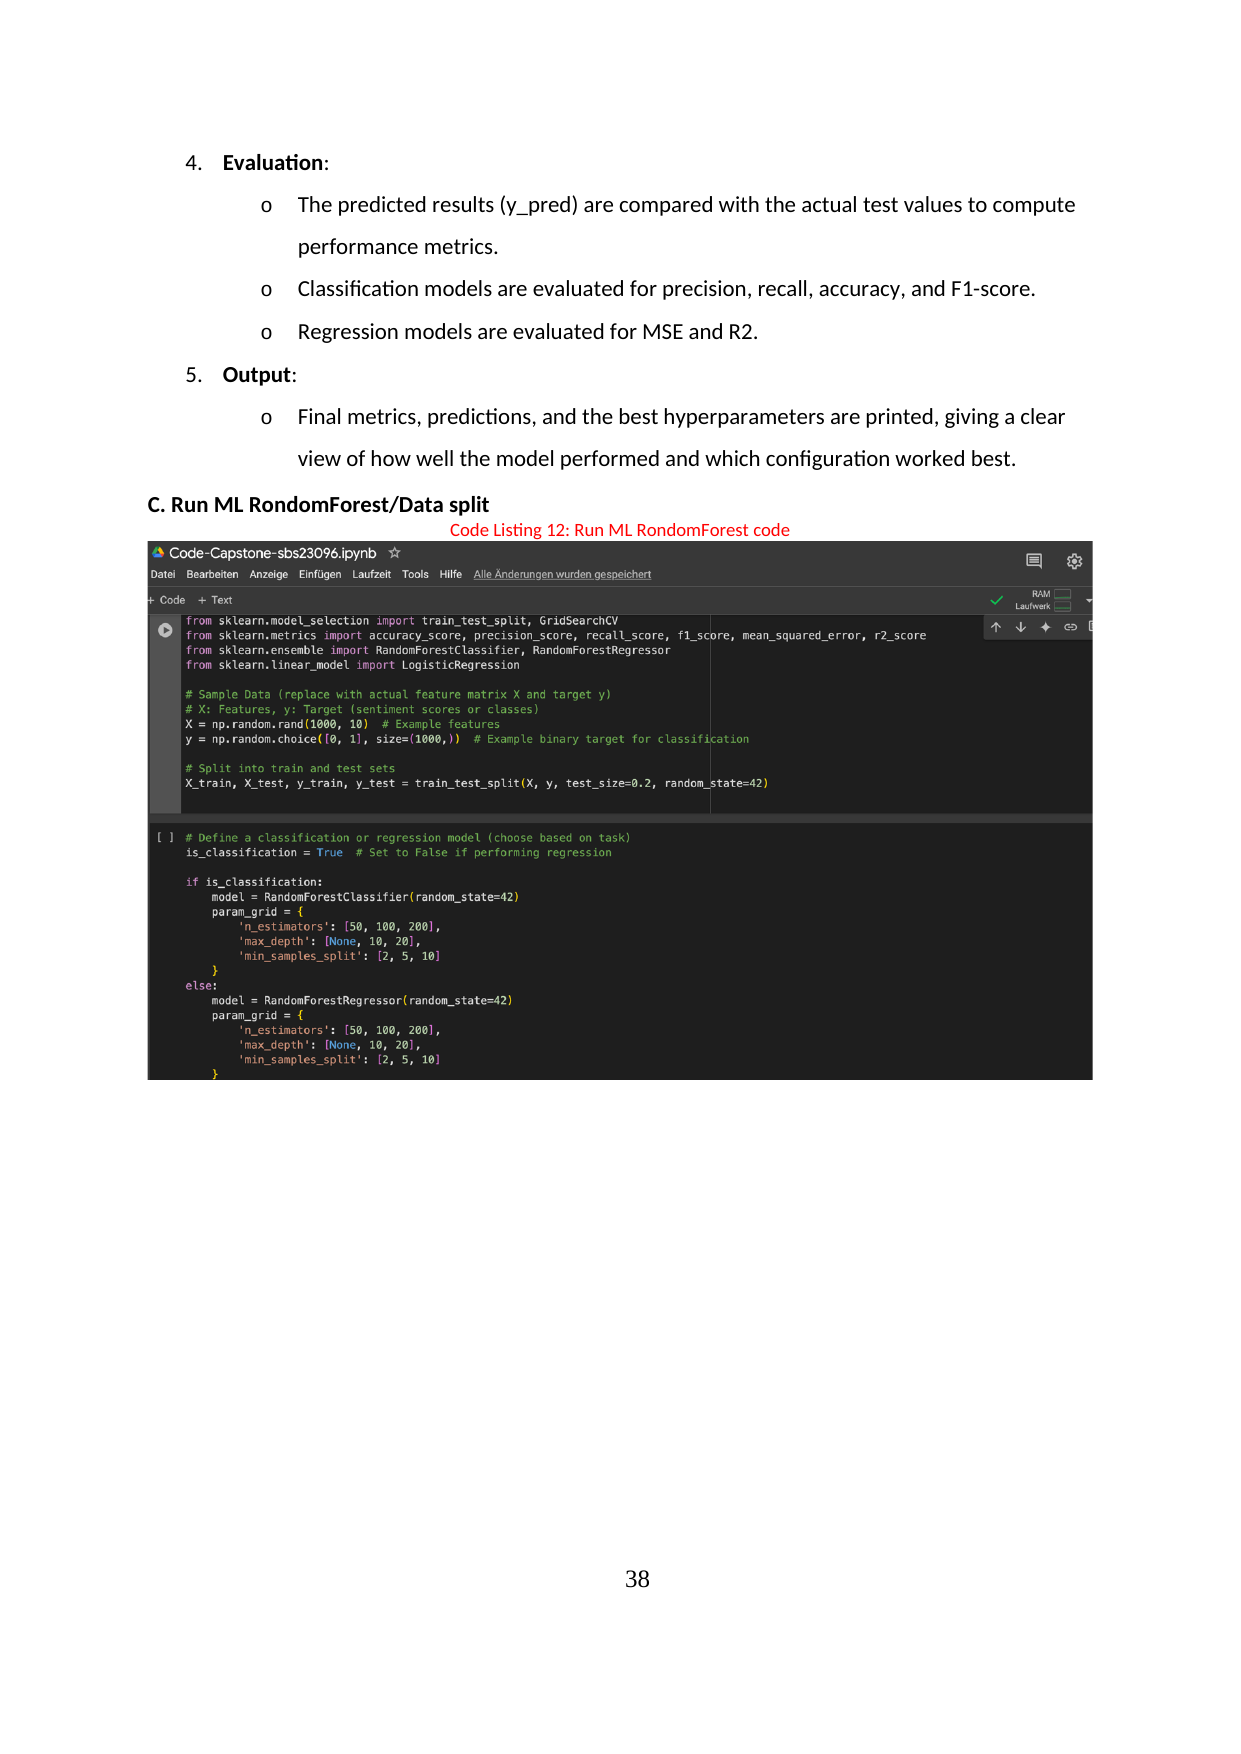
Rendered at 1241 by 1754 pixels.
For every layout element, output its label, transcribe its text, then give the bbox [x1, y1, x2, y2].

list Regression models are evaluated for MSE and R2. [260, 317, 1092, 346]
picture [147, 541, 1093, 1080]
list Evaluation: [185, 148, 1092, 176]
list Final metrics, predictions, and the best hyperparameters are printed, giving a clear view of how well the model performed and which configuration worked best. [260, 402, 1092, 472]
list The predicted results (y_pred) are compared with the actual test values to compute performance metrics. [260, 190, 1092, 260]
list Output: [185, 360, 1092, 388]
text Code Listing 12: Run ML RondomForest code [148, 518, 1092, 541]
subtitle C. Run ML RondomForest/Data split [148, 490, 1092, 518]
list Classification models are evaluated for precision, recall, accuracy, and F1-score. [260, 274, 1092, 303]
